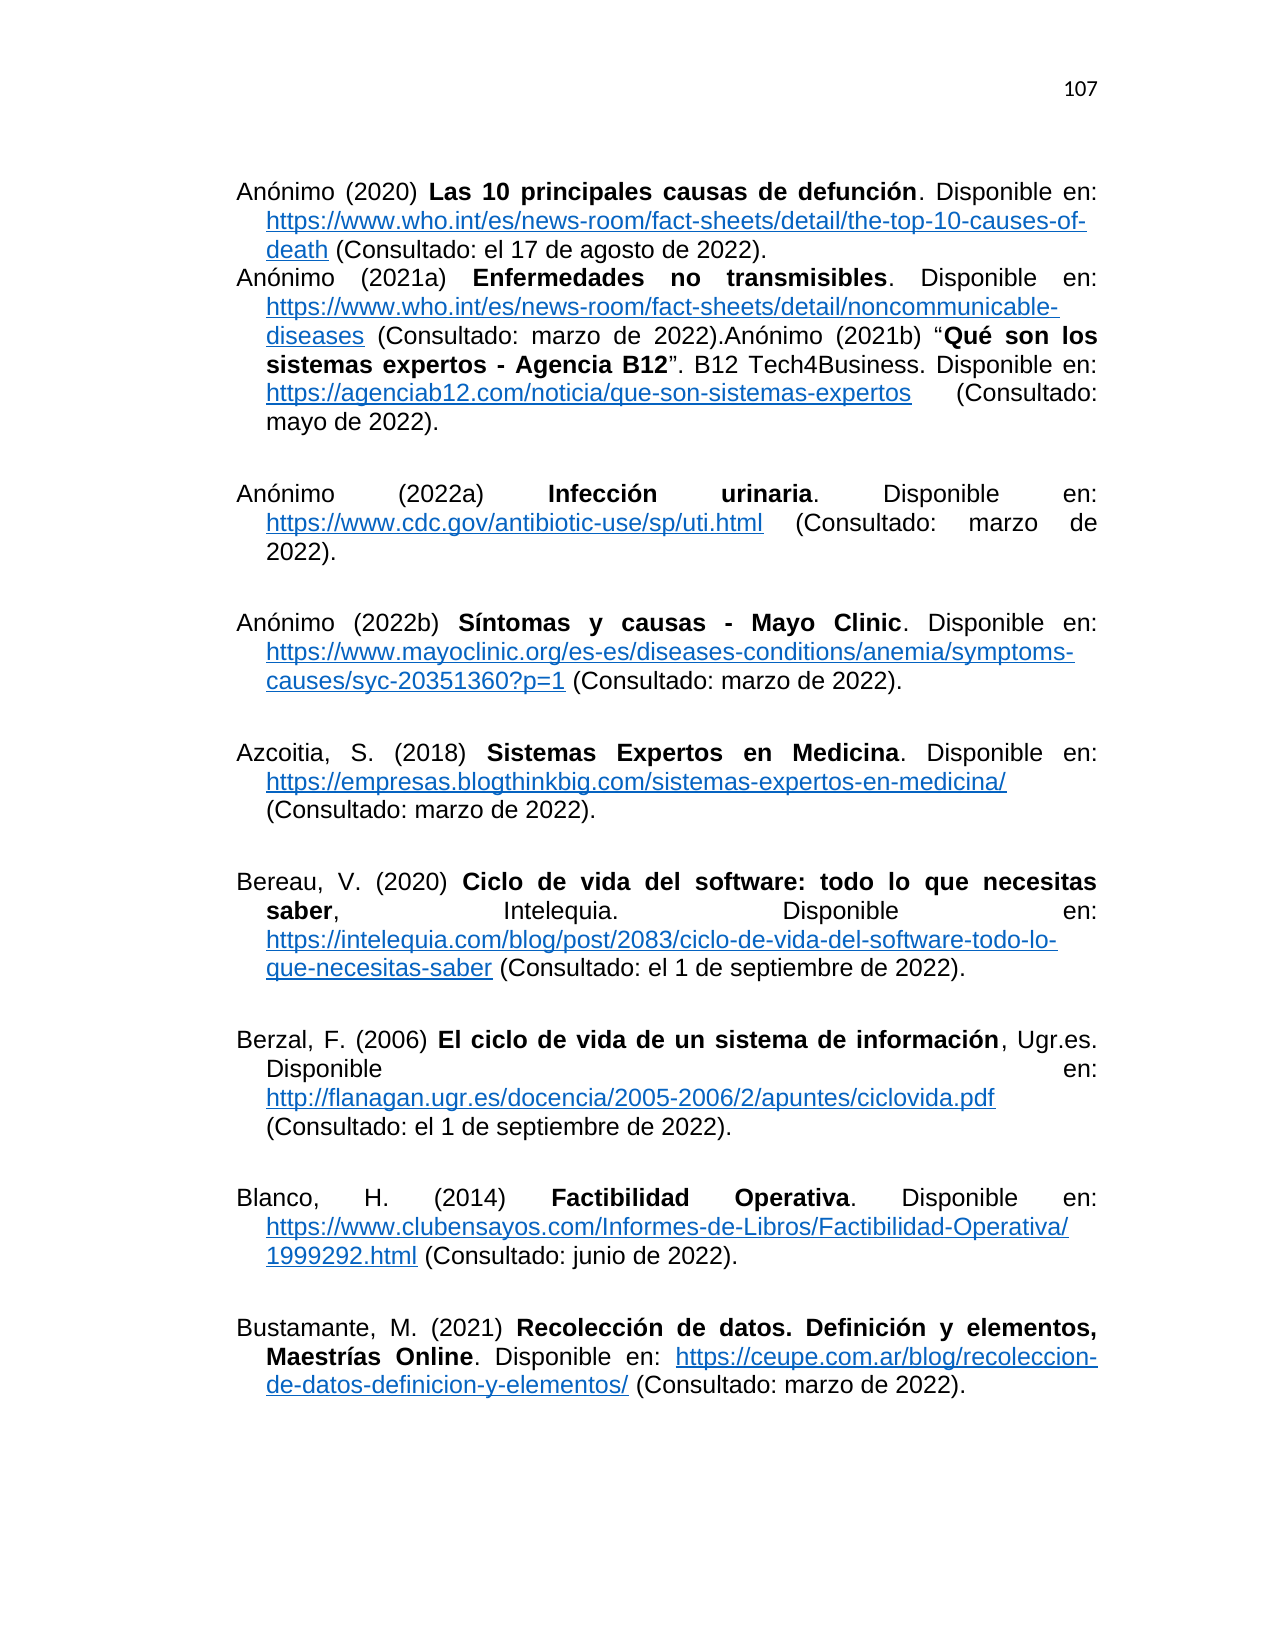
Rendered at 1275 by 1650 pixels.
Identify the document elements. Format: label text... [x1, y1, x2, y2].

text Bustamante, M. (2021) Recolección de datos. Definición y elementos, Maestrías Online. Disponible en: https://ceupe.com.ar/blog/recoleccion-de-datos-definicion-y-elementos/ (Consultado: marzo de 2022). [236, 1313, 1098, 1399]
text Blanco, H. (2014) Factibilidad Operativa. Disponible en: https://www.clubensayos.com/Informes-de-Libros/Factibilidad-Operativa/1999292.html (Consultado: junio de 2022). [236, 1183, 1098, 1270]
text Anónimo (2020) Las 10 principales causas de defunción. Disponible en: https://www.who.int/es/news-room/fact-sheets/detail/the-top-10-causes-of-death (Consultado: el 17 de agosto de 2022). [236, 177, 1098, 263]
text Anónimo (2021a) Enfermedades no transmisibles. Disponible en: https://www.who.int/es/news-room/fact-sheets/detail/noncommunicable-diseases (Consultado: marzo de 2022).Anónimo (2021b) “Qué son los sistemas expertos - Agencia B12”. B12 Tech4Business. Disponible en: https://agenciab12.com/noticia/que-son-sistemas-expertos (Consultado: mayo de 2022). [236, 263, 1098, 436]
text Anónimo (2022a) Infección urinaria. Disponible en: https://www.cdc.gov/antibiotic-use/sp/uti.html (Consultado: marzo de 2022). [236, 479, 1098, 565]
text Anónimo (2022b) Síntomas y causas - Mayo Clinic. Disponible en: https://www.mayoclinic.org/es-es/diseases-conditions/anemia/symptoms-causes/syc-20351360?p=1 (Consultado: marzo de 2022). [236, 608, 1098, 695]
text Berzal, F. (2006) El ciclo de vida de un sistema de información, Ugr.es. Disponible en: http://flanagan.ugr.es/docencia/2005-2006/2/apuntes/ciclovida.pdf (Consultado: el 1 de septiembre de 2022). [236, 1025, 1098, 1140]
text Bereau, V. (2020) Ciclo de vida del software: todo lo que necesitas saber, Intelequia. Disponible en: https://intelequia.com/blog/post/2083/ciclo-de-vida-del-software-todo-lo-que-necesitas-saber (Consultado: el 1 de septiembre de 2022). [236, 867, 1098, 982]
text Azcoitia, S. (2018) Sistemas Expertos en Medicina. Disponible en: https://empresas.blogthinkbig.com/sistemas-expertos-en-medicina/ (Consultado: marzo de 2022). [236, 738, 1098, 824]
